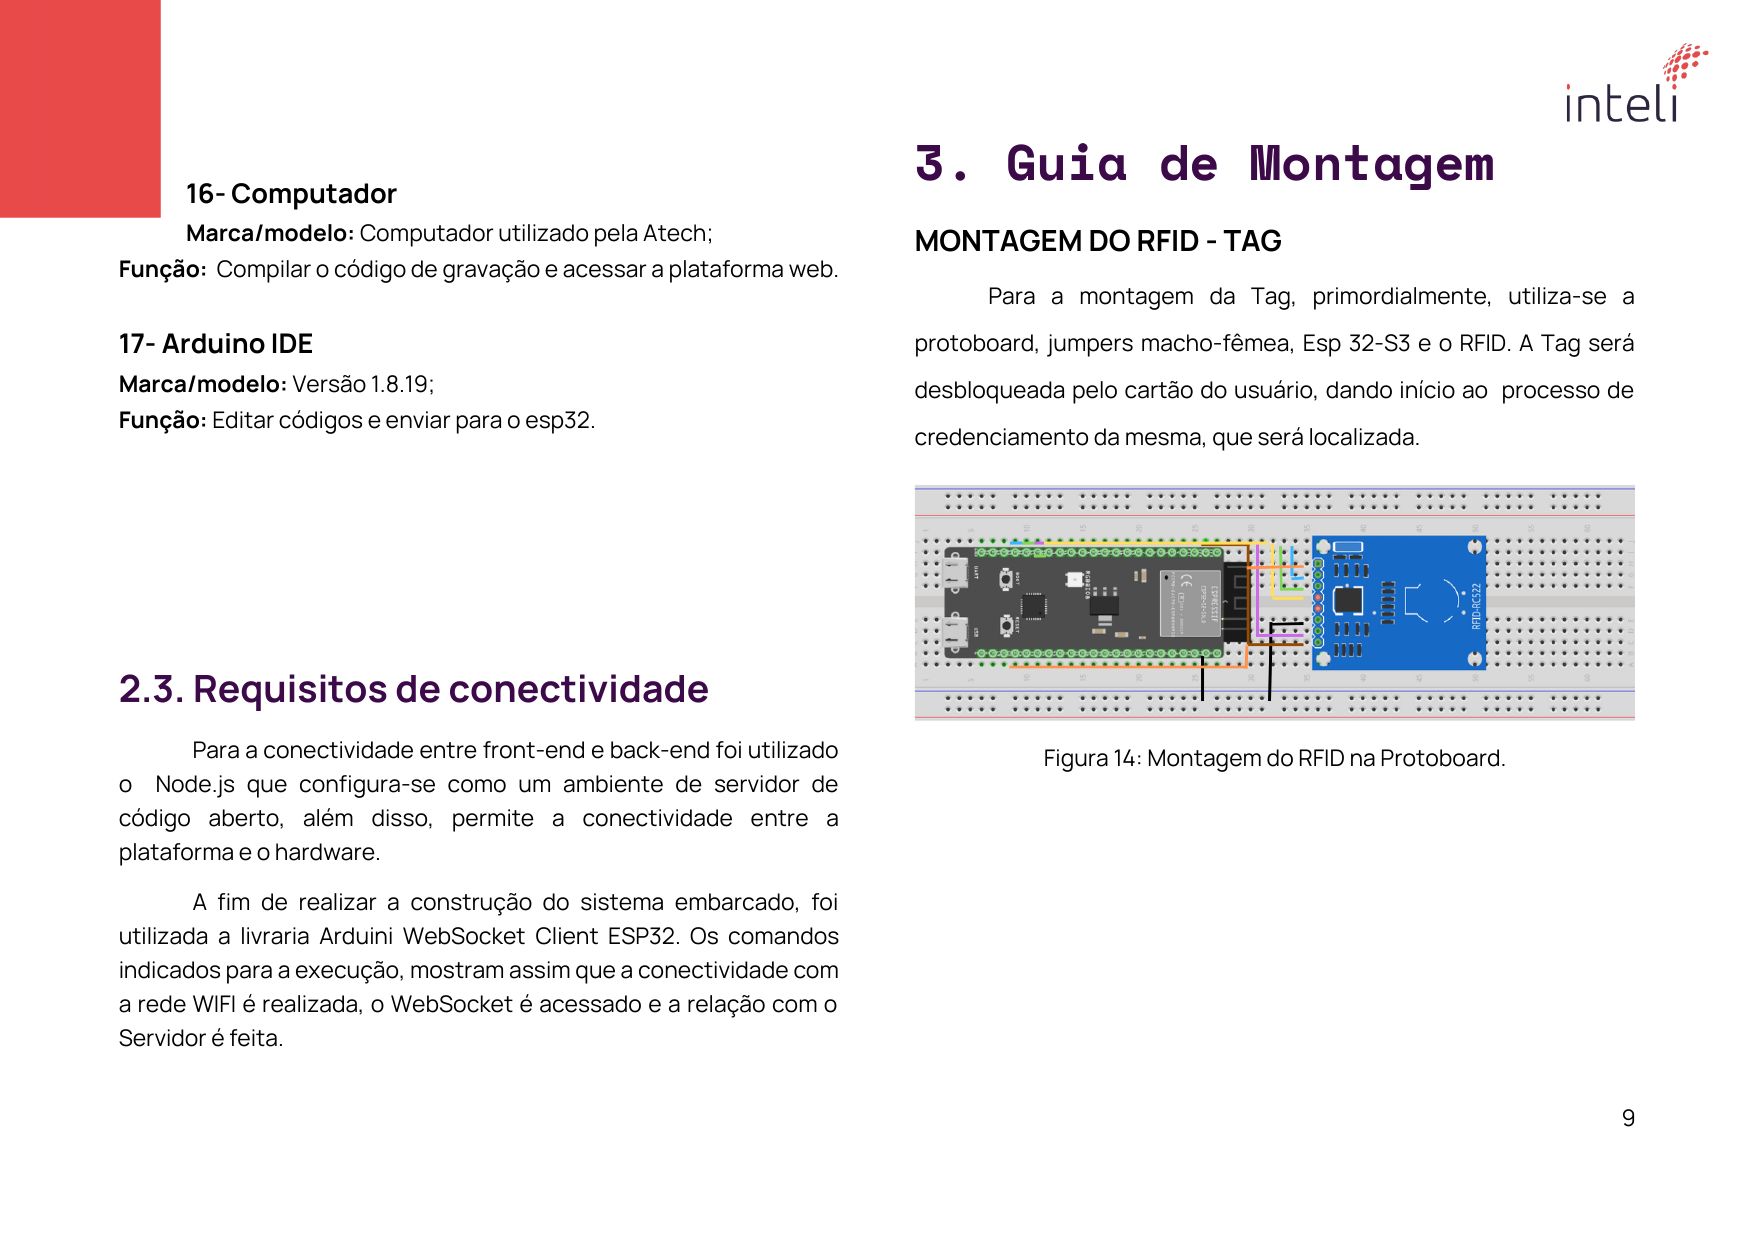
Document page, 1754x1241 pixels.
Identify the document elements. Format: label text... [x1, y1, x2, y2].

text 16- Computador [118, 174, 839, 211]
text Para a montagem da Tag, primordialmente, utiliza-se a protoboard, jumpers macho-fêmea, Esp 32-S3 e o RFID. A Tag será desbloqueada pelo cartão do usuário, dando início ao processo de credenciamento da mesma, que será localizada. [914, 280, 1636, 452]
text MONTAGEM DO RFID - TAG [914, 221, 1636, 260]
picture [914, 484, 1635, 723]
text Para a conectividade entre front-end e back-end foi utilizado o Node.js que configura-se como um ambiente de servidor de código aberto, além disso, permite a conectividade entre a plataforma e o hardware. [118, 734, 839, 867]
text Função: Editar códigos e enviar para o esp32. [118, 404, 839, 435]
text Figura 14: Montagem do RFID na Protoboard. [914, 741, 1636, 773]
picture [1566, 43, 1709, 122]
text Marca/modelo: Versão 1.8.19; [118, 368, 839, 399]
text 17- Arduino IDE [118, 325, 839, 362]
text A fim de realizar a construção do sistema embarcado, foi utilizada a livraria Arduini WebSocket Client ESP32. Os comandos indicados para a execução, mostram assim que a conectividade com a rede WIFI é realizada, o WebSocket é acessado e a relação com o Servidor é feita. [118, 886, 839, 1053]
text Função: Compilar o código de gravação e acessar a plataforma web. [118, 253, 839, 284]
subtitle 2.3. Requisitos de conectividade [118, 662, 839, 713]
subtitle 3. Guia de Montagem [914, 124, 1636, 198]
picture [0, 0, 161, 218]
text Marca/modelo: Computador utilizado pela Atech; [118, 217, 839, 248]
